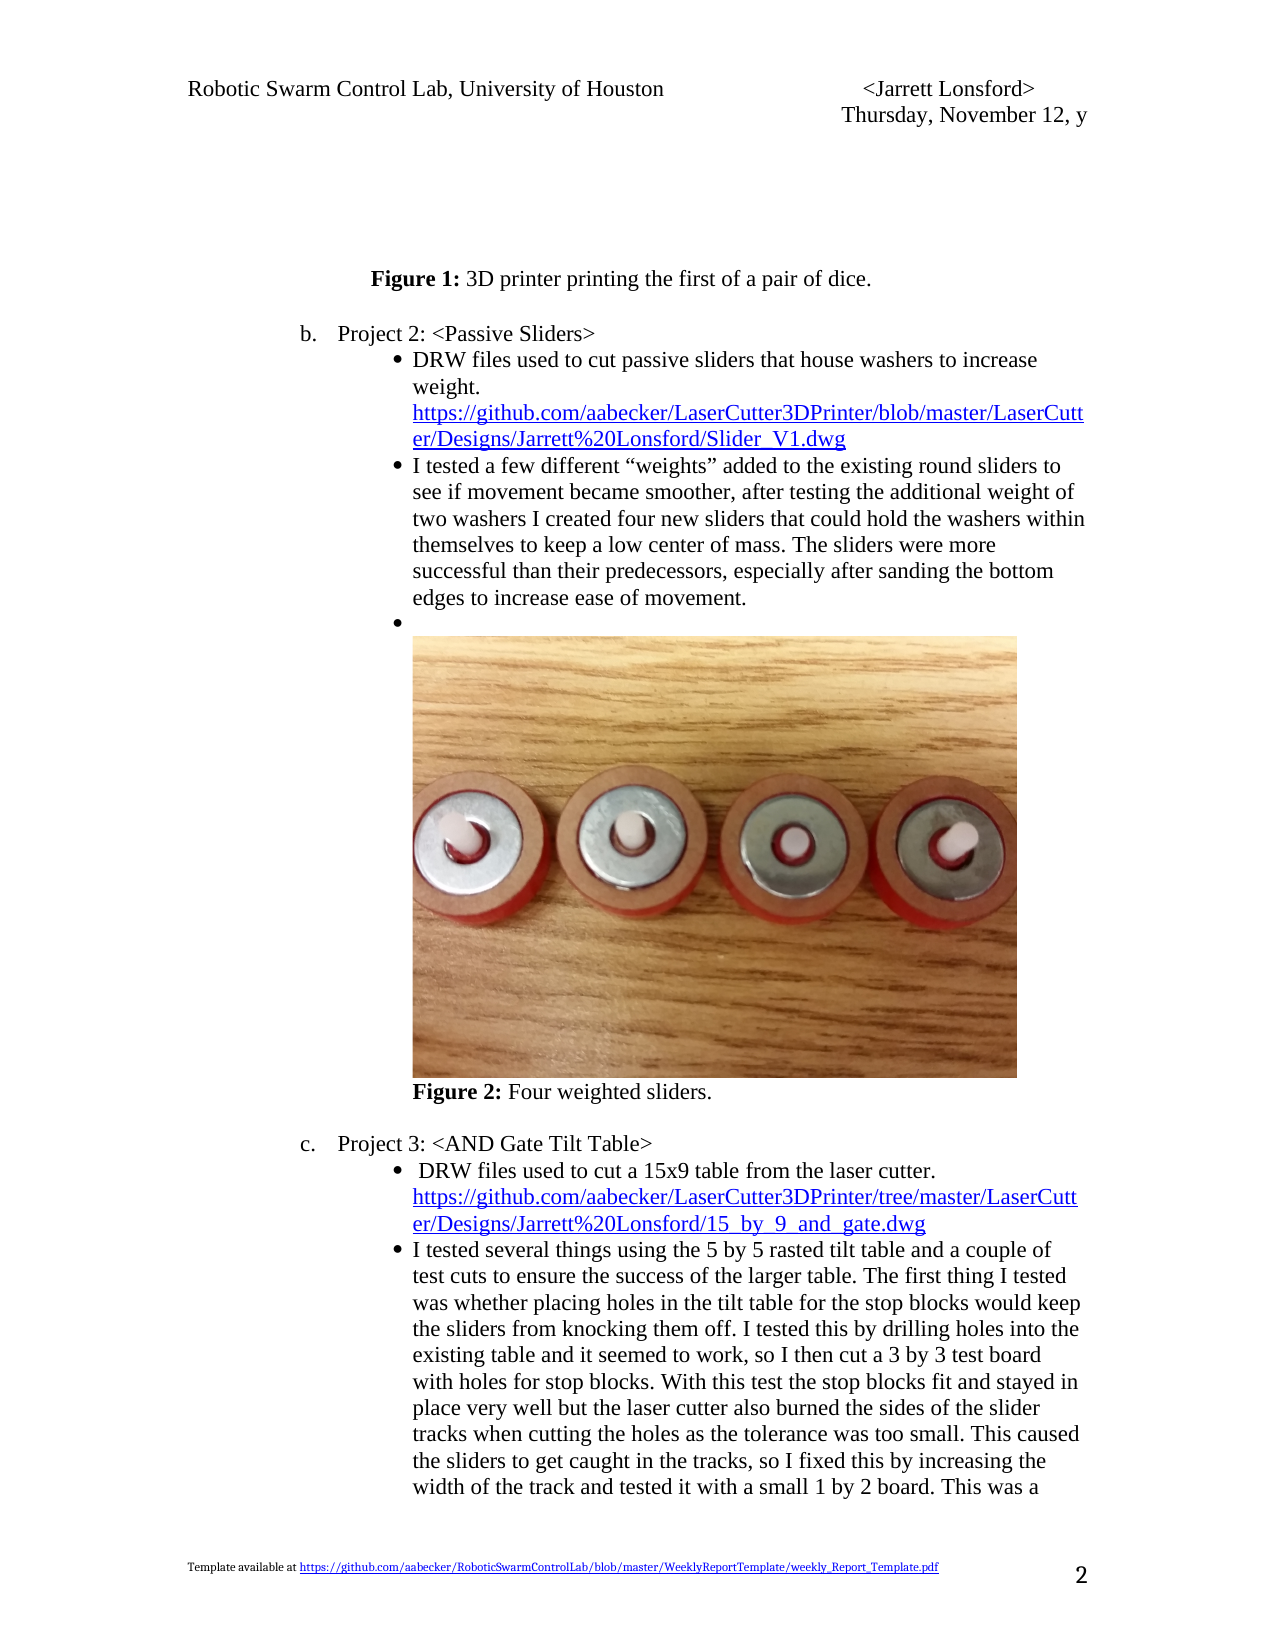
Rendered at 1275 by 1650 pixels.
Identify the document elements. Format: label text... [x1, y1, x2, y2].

list Project 2: <Passive Sliders> [300, 320, 1087, 346]
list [394, 1236, 1087, 1499]
list Project 3: <AND Gate Tilt Table> [300, 1131, 1087, 1157]
list Figure 2: Four weighted sliders. [412, 1078, 1087, 1104]
text Figure 1: 3D printer printing the first of a pair of dice. [187, 265, 1087, 291]
picture [412, 636, 1017, 1078]
list DRW files used to cut a 15x9 table from the laser cutter. https://github.com/aabecker/LaserCutter3DPrinter/tree/master/LaserCutter/Designs/Jarrett%20Lonsford/15_by_9_and_gate.dwg [394, 1157, 1087, 1236]
list I tested a few different “weights” added to the existing round sliders to see if movement became smoother, after testing the additional weight of two washers I created four new sliders that could hold the washers within themselves to keep a low center of mass. The sliders were more successful than their predecessors, especially after sanding the bottom edges to increase ease of movement. [394, 452, 1087, 610]
list DRW files used to cut passive sliders that house washers to increase weight. https://github.com/aabecker/LaserCutter3DPrinter/blob/master/LaserCutter/Designs/Jarrett%20Lonsford/Slider_V1.dwg [394, 346, 1087, 452]
